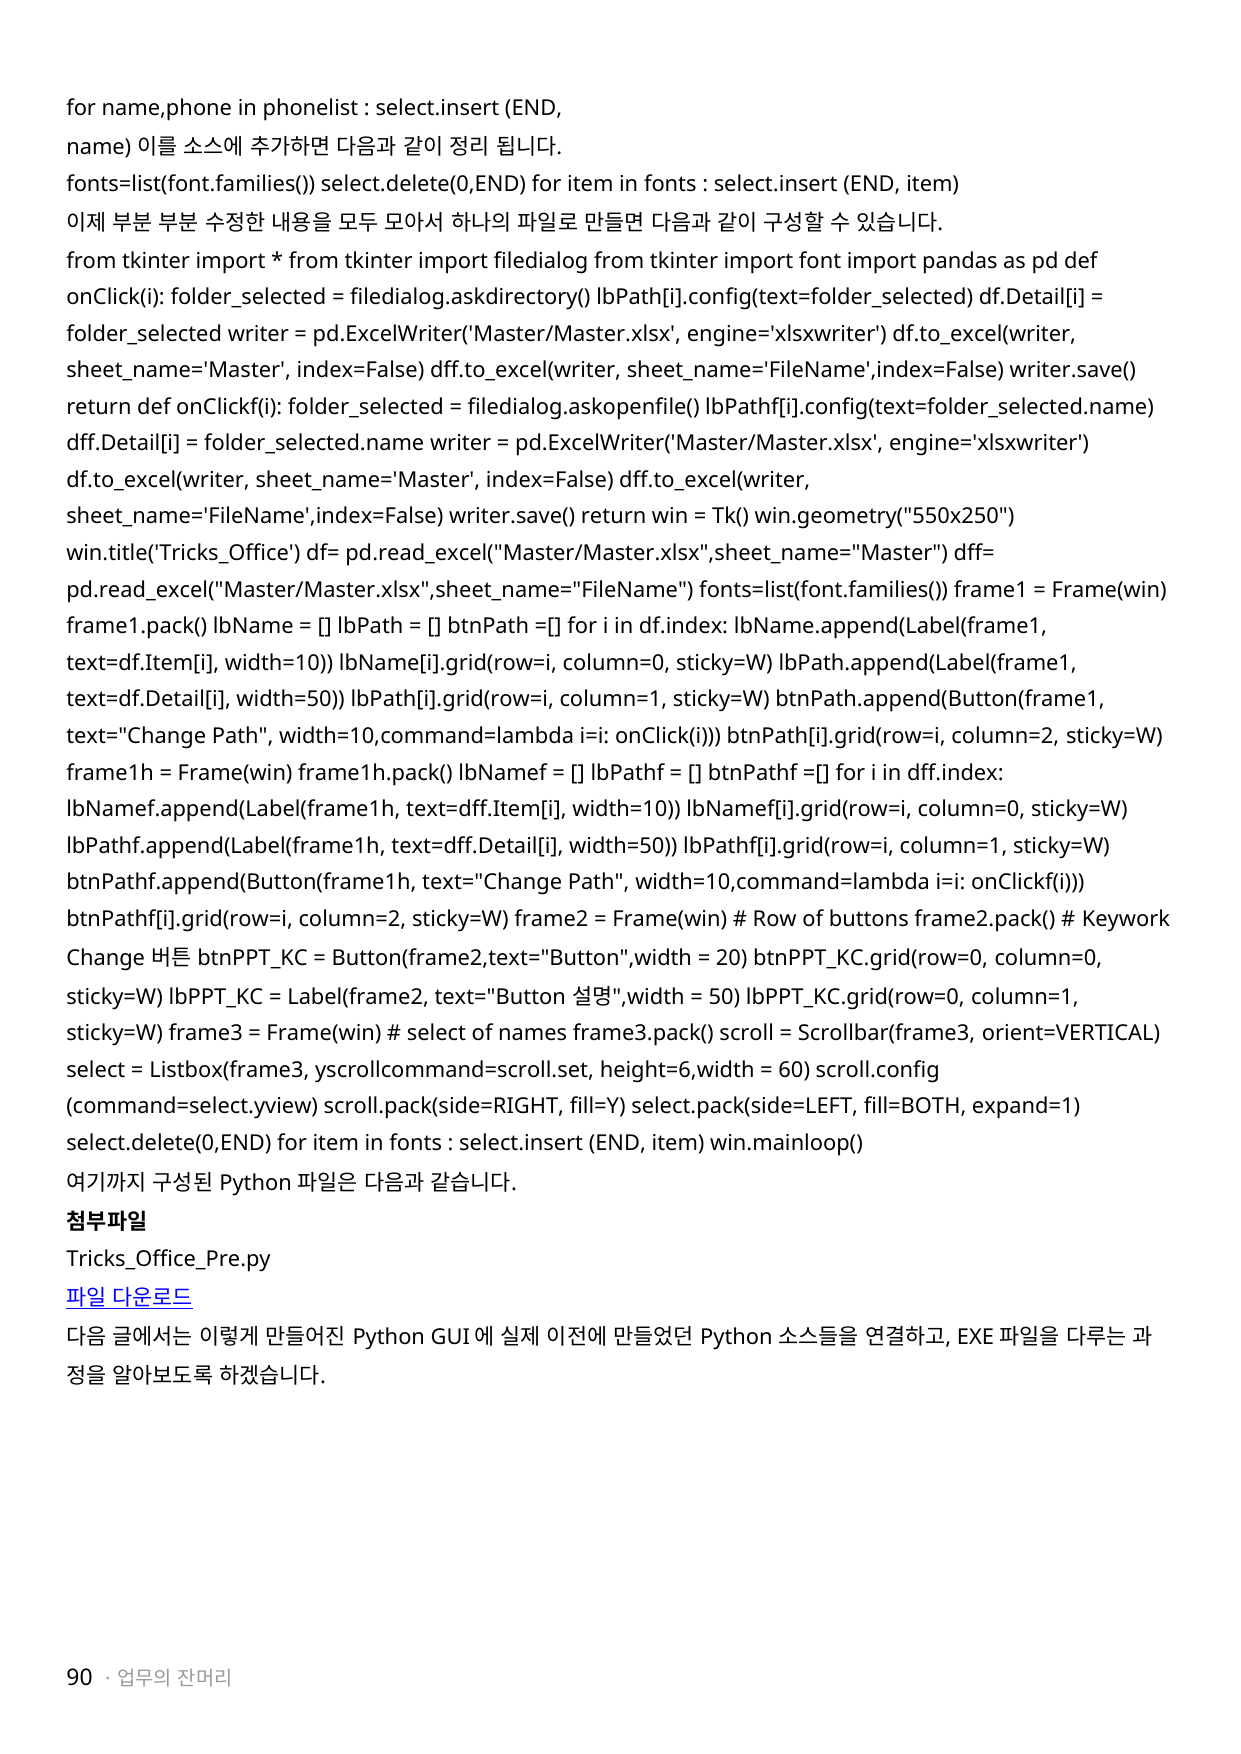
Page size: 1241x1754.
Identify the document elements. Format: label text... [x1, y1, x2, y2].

text 여기까지 구성된 Python 파일은 다음과 같습니다. 첨부파일 [66, 1165, 525, 1236]
text 다음 글에서는 이렇게 만들어진 Python GUI에 실제 이전에 만들었던 Python 소스들을 연결하고, EXE 파일을 다루는 과 정을 알아보도록 하겠습니다. [66, 1319, 1167, 1390]
text for name,phone in phonelist : select.insert (END, name) 이를 소스에 추가하면 다음과 같이 정리 됩니다. [66, 92, 629, 161]
text from tkinter import * from tkinter import filedialog from tkinter import font import pandas as pd def onClick(i): folder_selected = filedialog.askdirectory() lbPath[i].config(text=folder_selected) df.Detail[i] = folder_selected writer = pd.ExcelWriter('Master/Master.xlsx', engine='xlsxwriter') df.to_excel(writer, sheet_name='Master', index=False) dff.to_excel(writer, sheet_name='FileName',index=False) writer.save() return def onClickf(i): folder_selected = filedialog.askopenfile() lbPathf[i].config(text=folder_selected.name) dff.Detail[i] = folder_selected.name writer = pd.ExcelWriter('Master/Master.xlsx', engine='xlsxwriter') df.to_excel(writer, sheet_name='Master', index=False) dff.to_excel(writer, sheet_name='FileName',index=False) writer.save() return win = Tk() win.geometry("550x250") win.title('Tricks_Office') df= pd.read_excel("Master/Master.xlsx",sheet_name="Master") dff= pd.read_excel("Master/Master.xlsx",sheet_name="FileName") fonts=list(font.families()) frame1 = Frame(win) frame1.pack() lbName = [] lbPath = [] btnPath =[] for i in df.index: lbName.append(Label(frame1, text=df.Item[i], width=10)) lbName[i].grid(row=i, column=0, sticky=W) lbPath.append(Label(frame1, text=df.Detail[i], width=50)) lbPath[i].grid(row=i, column=1, sticky=W) btnPath.append(Button(frame1, text="Change Path", width=10,command=lambda i=i: onClick(i))) btnPath[i].grid(row=i, column=2, sticky=W) frame1h = Frame(win) frame1h.pack() lbNamef = [] lbPathf = [] btnPathf =[] for i in dff.index: lbNamef.append(Label(frame1h, text=dff.Item[i], width=10)) lbNamef[i].grid(row=i, column=0, sticky=W) lbPathf.append(Label(frame1h, text=dff.Detail[i], width=50)) lbPathf[i].grid(row=i, column=1, sticky=W) btnPathf.append(Button(frame1h, text="Change Path", width=10,command=lambda i=i: onClickf(i))) btnPathf[i].grid(row=i, column=2, sticky=W) frame2 = Frame(win) # Row of buttons frame2.pack() # Keywork Change 버튼 btnPPT_KC = Button(frame2,text="Button",width = 20) btnPPT_KC.grid(row=0, column=0, sticky=W) lbPPT_KC = Label(frame2, text="Button 설명",width = 50) lbPPT_KC.grid(row=0, column=1, sticky=W) frame3 = Frame(win) # select of names frame3.pack() scroll = Scrollbar(frame3, orient=VERTICAL) select = Listbox(frame3, yscrollcommand=scroll.set, height=6,width = 60) scroll.config (command=select.yview) scroll.pack(side=RIGHT, fill=Y) select.pack(side=LEFT, fill=BOTH, expand=1) select.delete(0,END) for item in fonts : select.insert (END, item) win.mainloop() [66, 244, 1170, 1157]
text fonts=list(font.families()) select.delete(0,END) for item in fonts : select.insert (END, item) 이제 부분 부분 수정한 내용을 모두 모아서 하나의 파일로 만들면 다음과 같이 구성할 수 있습니다. [66, 168, 962, 237]
text Tricks_Office_Pre.py 파일 다운로드 [66, 1243, 271, 1312]
